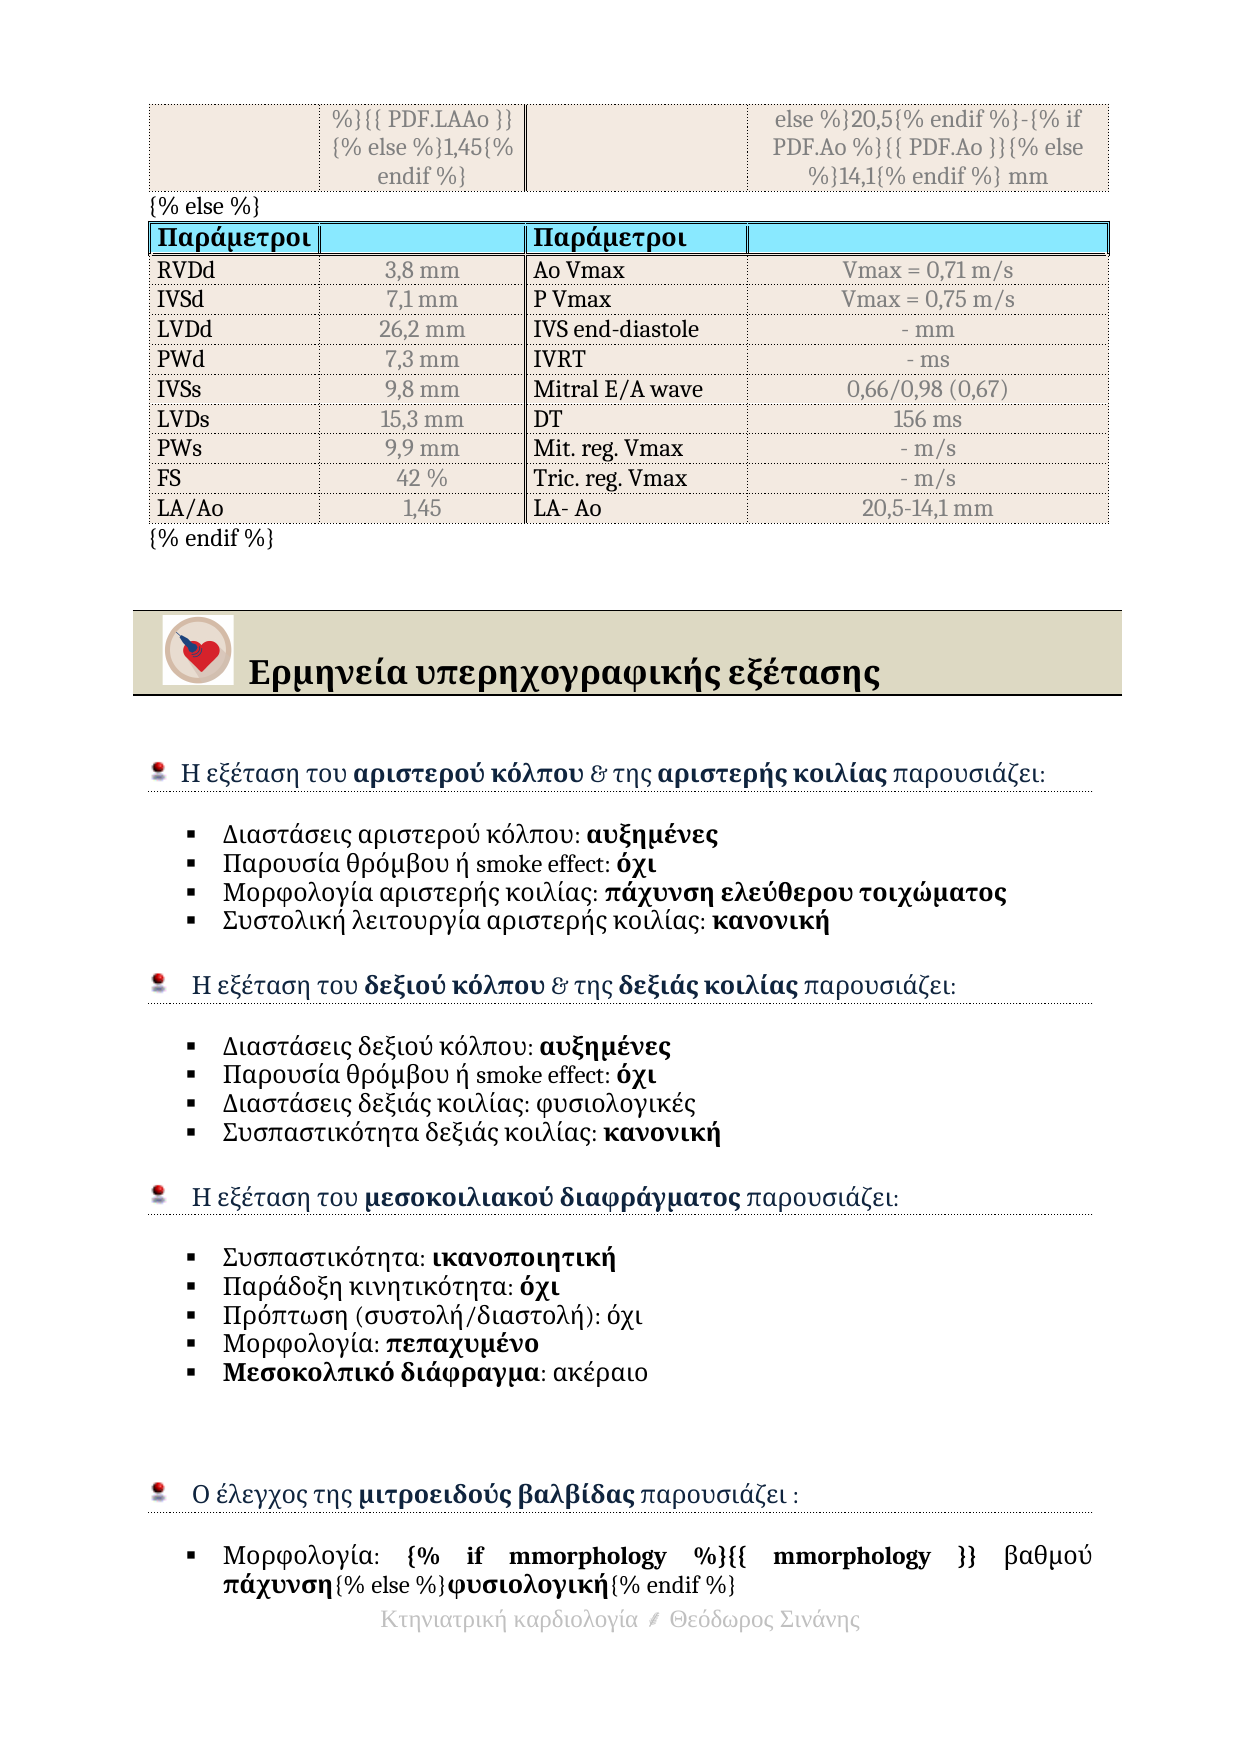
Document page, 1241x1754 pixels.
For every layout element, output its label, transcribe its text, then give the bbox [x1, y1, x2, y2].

table_cell IVSs [149, 374, 319, 403]
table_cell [747, 104, 1109, 191]
table_cell LVDd [149, 314, 319, 344]
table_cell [319, 104, 524, 191]
table_cell Ao Vmax [527, 256, 747, 284]
list Μεσοκολπικό διάφραγμα: ακέραιο [185, 1359, 1092, 1388]
table_cell Vmax = 0,71 m/s [747, 253, 1109, 284]
table_cell 26,2 mm [319, 314, 524, 344]
list Διαστάσεις δεξιάς κοιλίας: φυσιολογικές [185, 1090, 1092, 1119]
list Παρουσία θρόμβου ή smoke effect: όχι [185, 1061, 1092, 1090]
table_cell LA/Ao [149, 493, 319, 523]
picture [147, 753, 170, 783]
table_cell 9,9 mm [319, 433, 524, 463]
table_cell IVSd [149, 284, 319, 314]
text Ο έλεγχος της μιτροειδούς βαλβίδας παρουσιάζει : [148, 1474, 1092, 1513]
table_cell 1,45 [319, 493, 524, 523]
table_cell - m/s [747, 433, 1109, 463]
picture [147, 1176, 170, 1206]
table_cell 0,66/0,98 (0,67) [747, 374, 1109, 403]
table_cell LVDs [149, 404, 319, 433]
table_cell PWd [149, 344, 319, 374]
table_cell 7,3 mm [319, 344, 524, 374]
table_cell - mm [747, 314, 1109, 344]
list Πρόπτωση (συστολή/διαστολή): όχι [185, 1302, 1092, 1330]
list Παράδοξη κινητικότητα: όχι [185, 1273, 1092, 1302]
table_cell Tric. reg. Vmax [527, 463, 747, 493]
table_cell - ms [747, 344, 1109, 374]
text {% else %} [148, 192, 1092, 221]
table_cell P Vmax [527, 284, 747, 314]
table_cell RVDd [149, 253, 319, 284]
table_cell 20,5-14,1 mm [747, 493, 1109, 523]
list Συσπαστικότητα δεξιάς κοιλίας: κανονική [185, 1119, 1092, 1147]
table_cell LA- Ao [527, 104, 747, 191]
table_cell 42 % [319, 463, 524, 493]
table_header [747, 224, 1107, 252]
picture [147, 1474, 170, 1504]
table_cell 3,8 mm [319, 256, 524, 284]
table_header Παράμετροι [151, 224, 319, 252]
list Μορφολογία αριστερής κοιλίας: πάχυνση ελεύθερου τοιχώματος [185, 878, 1092, 907]
table_cell 156 ms [747, 404, 1109, 433]
list Παρουσία θρόμβου ή smoke effect: όχι [185, 850, 1092, 878]
table_cell LA/Ao [149, 104, 319, 191]
list Συστολική λειτουργία αριστερής κοιλίας: κανονική [185, 907, 1092, 936]
table_cell - m/s [747, 463, 1109, 493]
text Η εξέταση του αριστερού κόλπου & της αριστερής κοιλίας παρουσιάζει: [148, 753, 1092, 792]
list Διαστάσεις δεξιού κόλπου: αυξημένες [185, 1032, 1092, 1061]
table_cell LA- Ao [527, 493, 747, 523]
list Μορφολογία: {% if mmorphology %}{{ mmorphology }} βαθμού πάχυνση{% else %}φυσιολογική{% endif %} [185, 1542, 1092, 1599]
table_header [319, 222, 526, 252]
picture [162, 615, 234, 685]
table_cell Vmax = 0,75 m/s [747, 284, 1109, 314]
table_cell DT [527, 404, 747, 433]
table_cell 7,1 mm [319, 284, 524, 314]
table_cell PWs [149, 433, 319, 463]
table_cell 15,3 mm [319, 404, 524, 433]
table_header Παράμετροι [526, 224, 747, 252]
table_cell 9,8 mm [319, 374, 524, 403]
text Η εξέταση του δεξιού κόλπου & της δεξιάς κοιλίας παρουσιάζει: [148, 965, 1092, 1004]
text Η εξέταση του μεσοκοιλιακού διαφράγματος παρουσιάζει: [148, 1176, 1092, 1215]
list Συσπαστικότητα: ικανοποιητική [185, 1244, 1092, 1273]
table_cell Mit. reg. Vmax [527, 433, 747, 463]
table_cell FS [149, 463, 319, 493]
table_cell IVS end-diastole [527, 314, 747, 344]
list Μορφολογία: πεπαχυμένο [185, 1330, 1092, 1359]
subtitle Ερμηνεία υπερηχογραφικής εξέτασης [133, 611, 1122, 694]
table_cell IVRT [527, 344, 747, 374]
table_cell Mitral E/A wave [527, 374, 747, 403]
picture [147, 964, 170, 995]
list Διαστάσεις αριστερού κόλπου: αυξημένες [185, 821, 1092, 850]
text {% endif %} [148, 524, 1092, 552]
